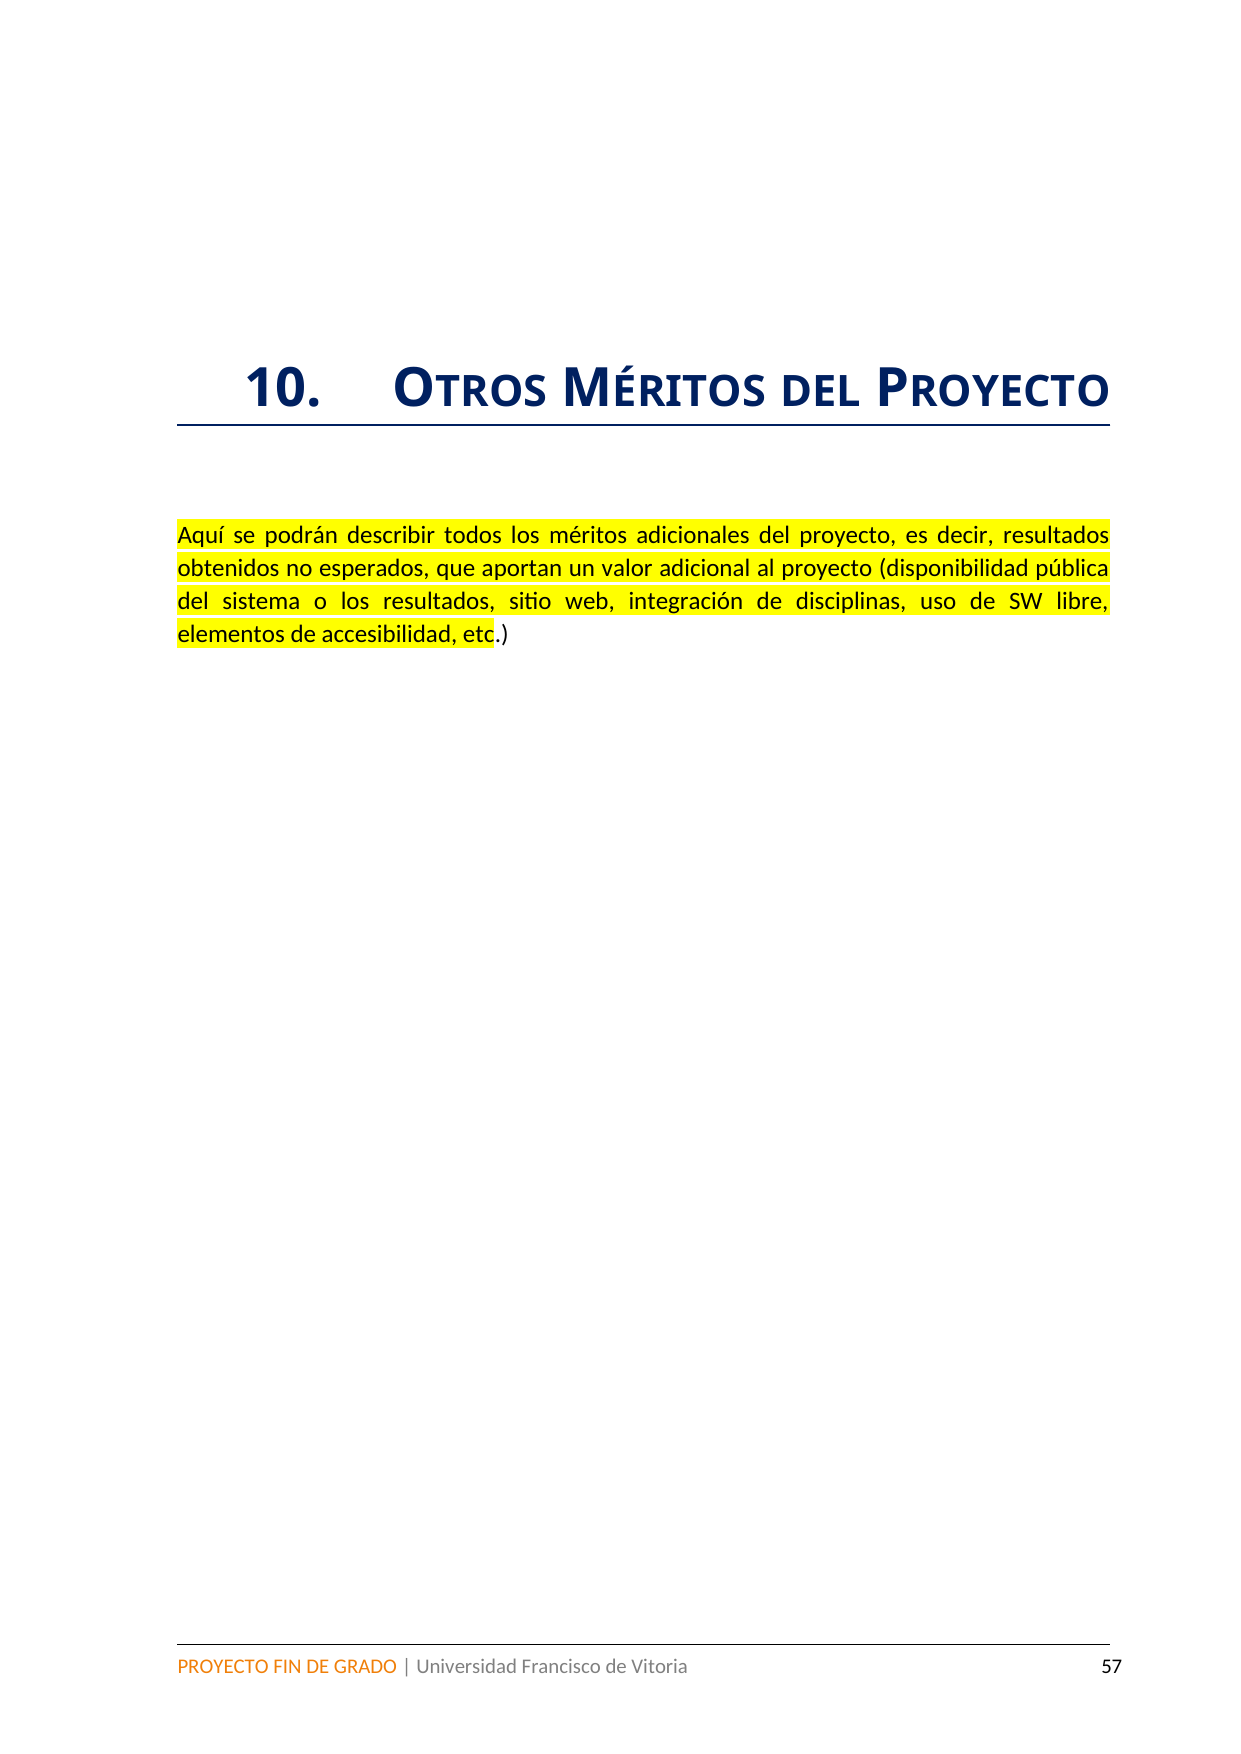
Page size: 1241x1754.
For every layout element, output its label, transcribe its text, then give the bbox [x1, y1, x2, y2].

subtitle Otros Méritos del Proyecto [177, 348, 1110, 424]
text Aquí se podrán describir todos los méritos adicionales del proyecto, es decir, resultados obtenidos no esperados, que aportan un valor adicional al proyecto (disponibilidad pública del sistema o los resultados, sitio web, integración de disciplinas, uso de SW libre, elementos de accesibilidad, etc.) [177, 615, 1110, 648]
